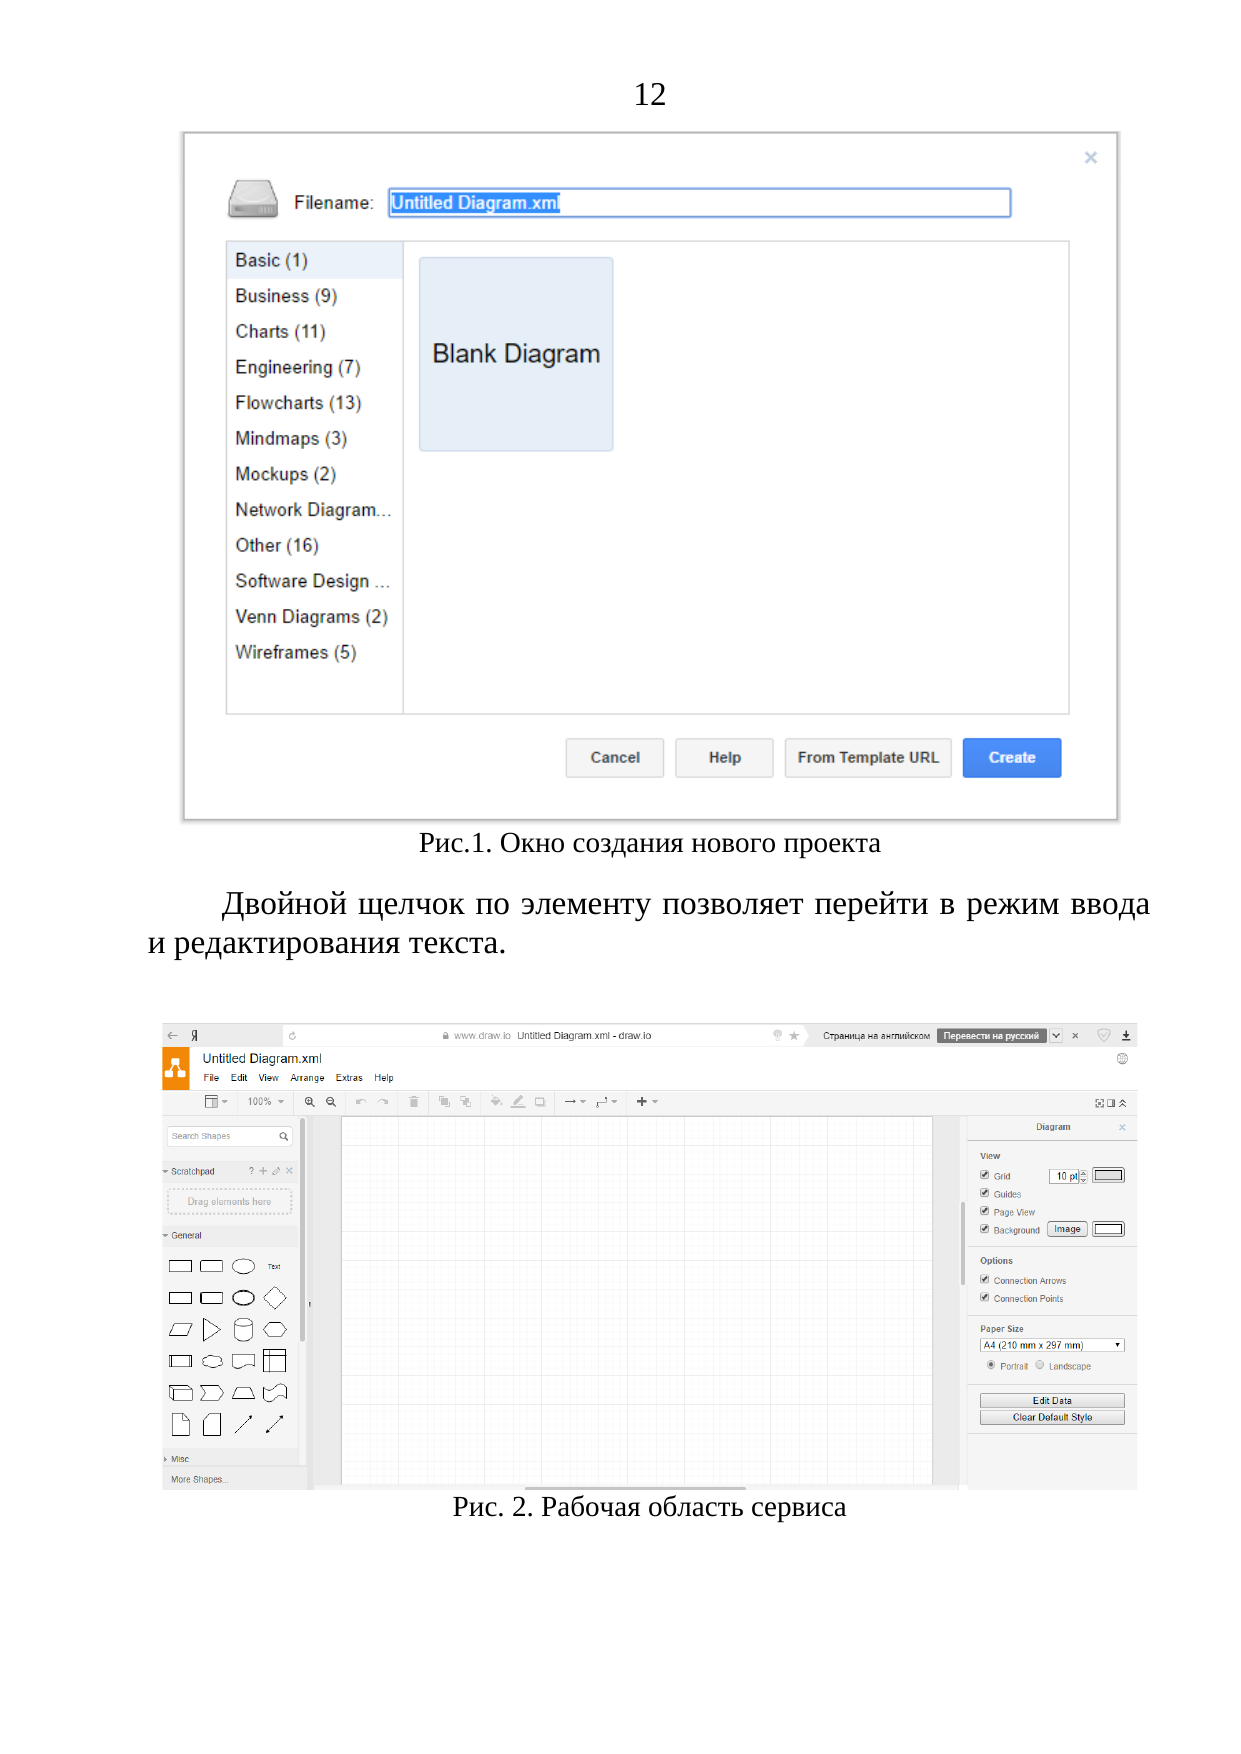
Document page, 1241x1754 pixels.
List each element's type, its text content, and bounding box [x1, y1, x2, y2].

text Рис. 2. Рабочая область сервиса [148, 1489, 1152, 1523]
picture [178, 131, 1122, 826]
text Двойной щелчок по элементу позволяет перейти в режим ввода и редактирования текста. [148, 884, 1152, 960]
text Рис.1. Окно создания нового проекта [148, 825, 1152, 859]
picture [162, 1023, 1138, 1490]
